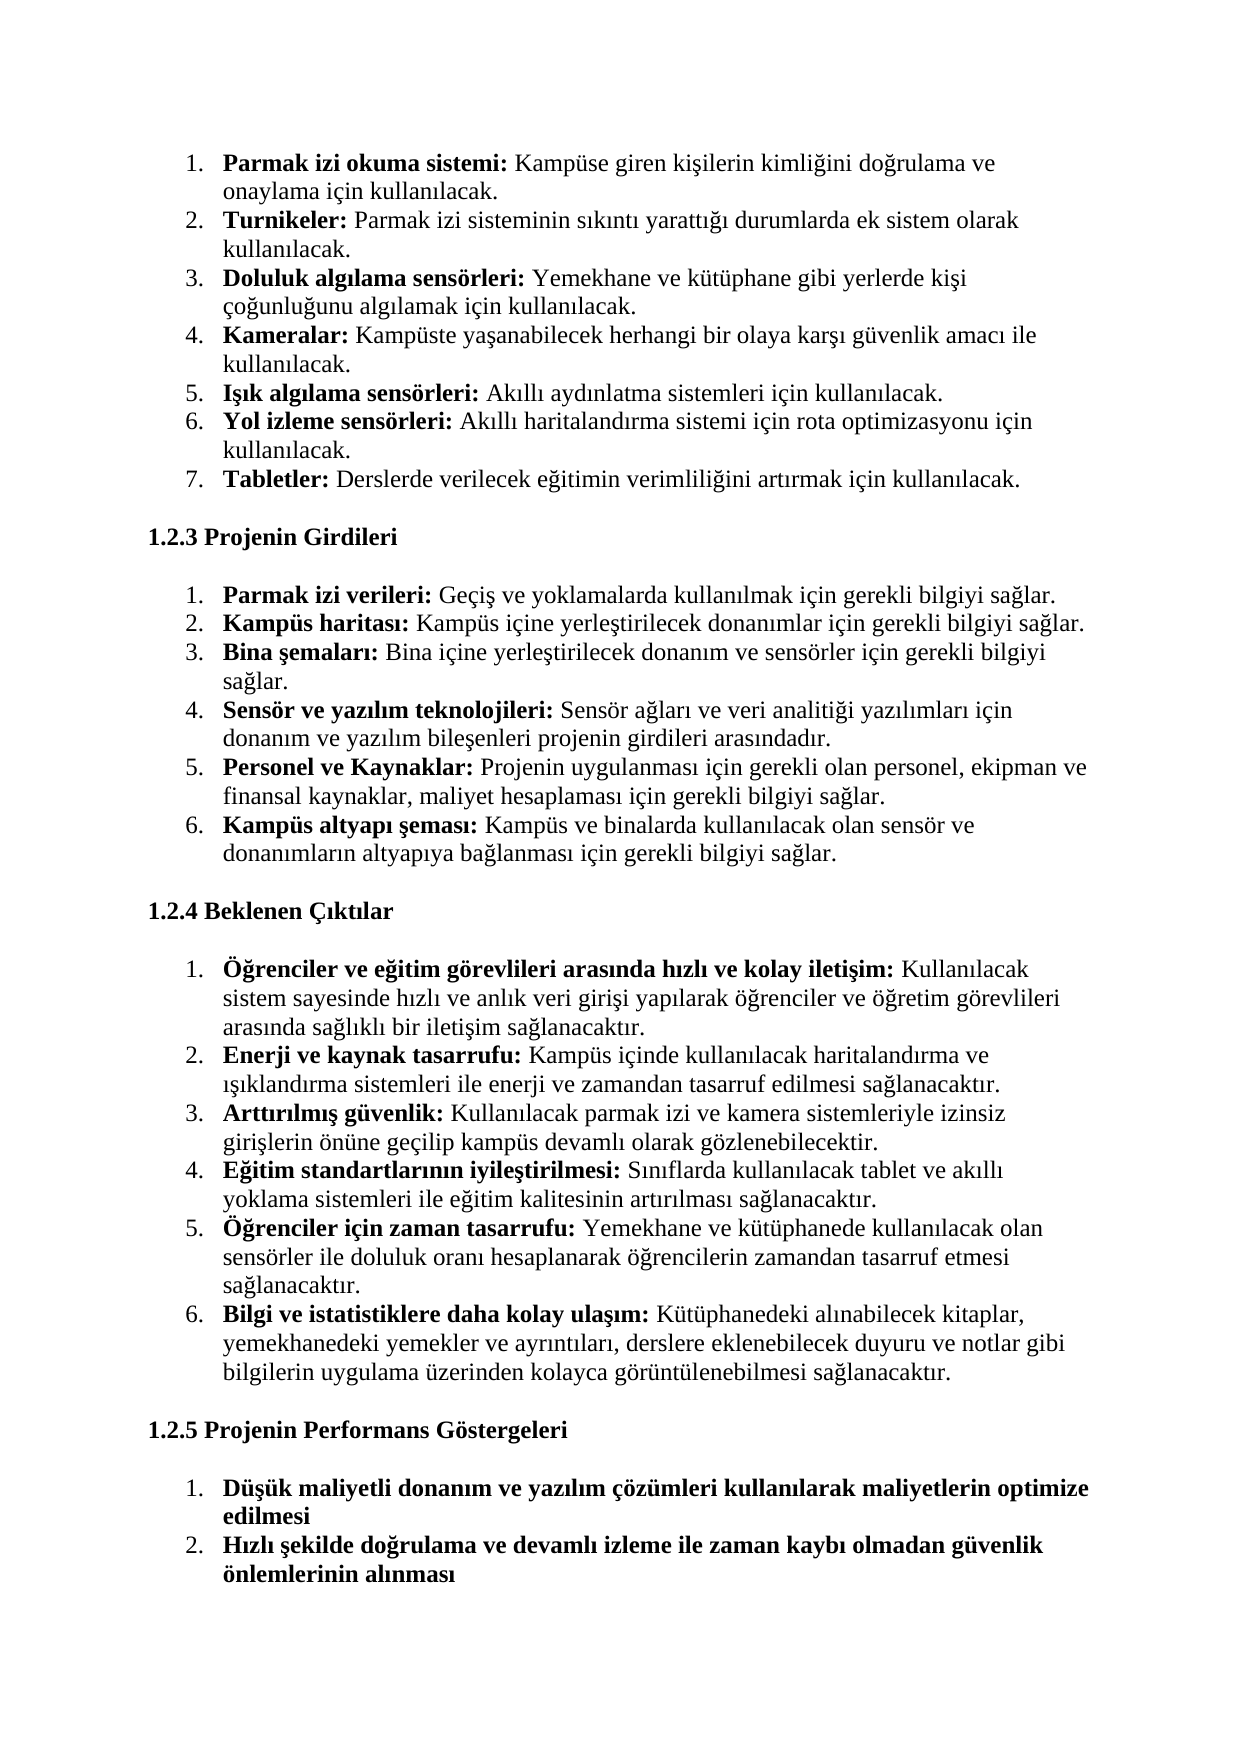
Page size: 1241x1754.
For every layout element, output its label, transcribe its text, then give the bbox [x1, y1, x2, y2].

list Kameralar: Kampüste yaşanabilecek herhangi bir olaya karşı güvenlik amacı ile kullanılacak. [185, 320, 1093, 378]
list Parmak izi verileri: Geçiş ve yoklamalarda kullanılmak için gerekli bilgiyi sağlar. [185, 580, 1093, 608]
list Düşük maliyetli donanım ve yazılım çözümleri kullanılarak maliyetlerin optimize edilmesi [185, 1473, 1093, 1530]
list Eğitim standartlarının iyileştirilmesi: Sınıflarda kullanılacak tablet ve akıllı yoklama sistemleri ile eğitim kalitesinin artırılması sağlanacaktır. [185, 1156, 1093, 1213]
list Bina şemaları: Bina içine yerleştirilecek donanım ve sensörler için gerekli bilgiyi sağlar. [185, 637, 1093, 695]
text 1.2.3 Projenin Girdileri [148, 522, 1093, 551]
list Kampüs altyapı şeması: Kampüs ve binalarda kullanılacak olan sensör ve donanımların altyapıya bağlanması için gerekli bilgiyi sağlar. [185, 810, 1093, 867]
text 1.2.4 Beklenen Çıktılar [148, 896, 1093, 925]
list Doluluk algılama sensörleri: Yemekhane ve kütüphane gibi yerlerde kişi çoğunluğunu algılamak için kullanılacak. [185, 263, 1093, 320]
list Enerji ve kaynak tasarrufu: Kampüs içinde kullanılacak haritalandırma ve ışıklandırma sistemleri ile enerji ve zamandan tasarruf edilmesi sağlanacaktır. [185, 1041, 1093, 1098]
list Arttırılmış güvenlik: Kullanılacak parmak izi ve kamera sistemleriyle izinsiz girişlerin önüne geçilip kampüs devamlı olarak gözlenebilecektir. [185, 1098, 1093, 1156]
list Hızlı şekilde doğrulama ve devamlı izleme ile zaman kaybı olmadan güvenlik önlemlerinin alınması [185, 1530, 1093, 1588]
list Bilgi ve istatistiklere daha kolay ulaşım: Kütüphanedeki alınabilecek kitaplar, yemekhanedeki yemekler ve ayrıntıları, derslere eklenebilecek duyuru ve notlar gibi bilgilerin uygulama üzerinden kolayca görüntülenebilmesi sağlanacaktır. [185, 1299, 1093, 1386]
text 1.2.5 Projenin Performans Göstergeleri [148, 1415, 1093, 1443]
list Parmak izi okuma sistemi: Kampüse giren kişilerin kimliğini doğrulama ve onaylama için kullanılacak. [185, 148, 1093, 205]
list Yol izleme sensörleri: Akıllı haritalandırma sistemi için rota optimizasyonu için kullanılacak. [185, 406, 1093, 464]
list Sensör ve yazılım teknolojileri: Sensör ağları ve veri analitiği yazılımları için donanım ve yazılım bileşenleri projenin girdileri arasındadır. [185, 695, 1093, 752]
list Turnikeler: Parmak izi sisteminin sıkıntı yarattığı durumlarda ek sistem olarak kullanılacak. [185, 205, 1093, 263]
list Öğrenciler ve eğitim görevlileri arasında hızlı ve kolay iletişim: Kullanılacak sistem sayesinde hızlı ve anlık veri girişi yapılarak öğrenciler ve öğretim görevlileri arasında sağlıklı bir iletişim sağlanacaktır. [185, 954, 1093, 1041]
list Işık algılama sensörleri: Akıllı aydınlatma sistemleri için kullanılacak. [185, 378, 1093, 406]
list Personel ve Kaynaklar: Projenin uygulanması için gerekli olan personel, ekipman ve finansal kaynaklar, maliyet hesaplaması için gerekli bilgiyi sağlar. [185, 752, 1093, 810]
list Kampüs haritası: Kampüs içine yerleştirilecek donanımlar için gerekli bilgiyi sağlar. [185, 608, 1093, 637]
list Öğrenciler için zaman tasarrufu: Yemekhane ve kütüphanede kullanılacak olan sensörler ile doluluk oranı hesaplanarak öğrencilerin zamandan tasarruf etmesi sağlanacaktır. [185, 1213, 1093, 1299]
list Tabletler: Derslerde verilecek eğitimin verimliliğini artırmak için kullanılacak. [185, 464, 1093, 493]
